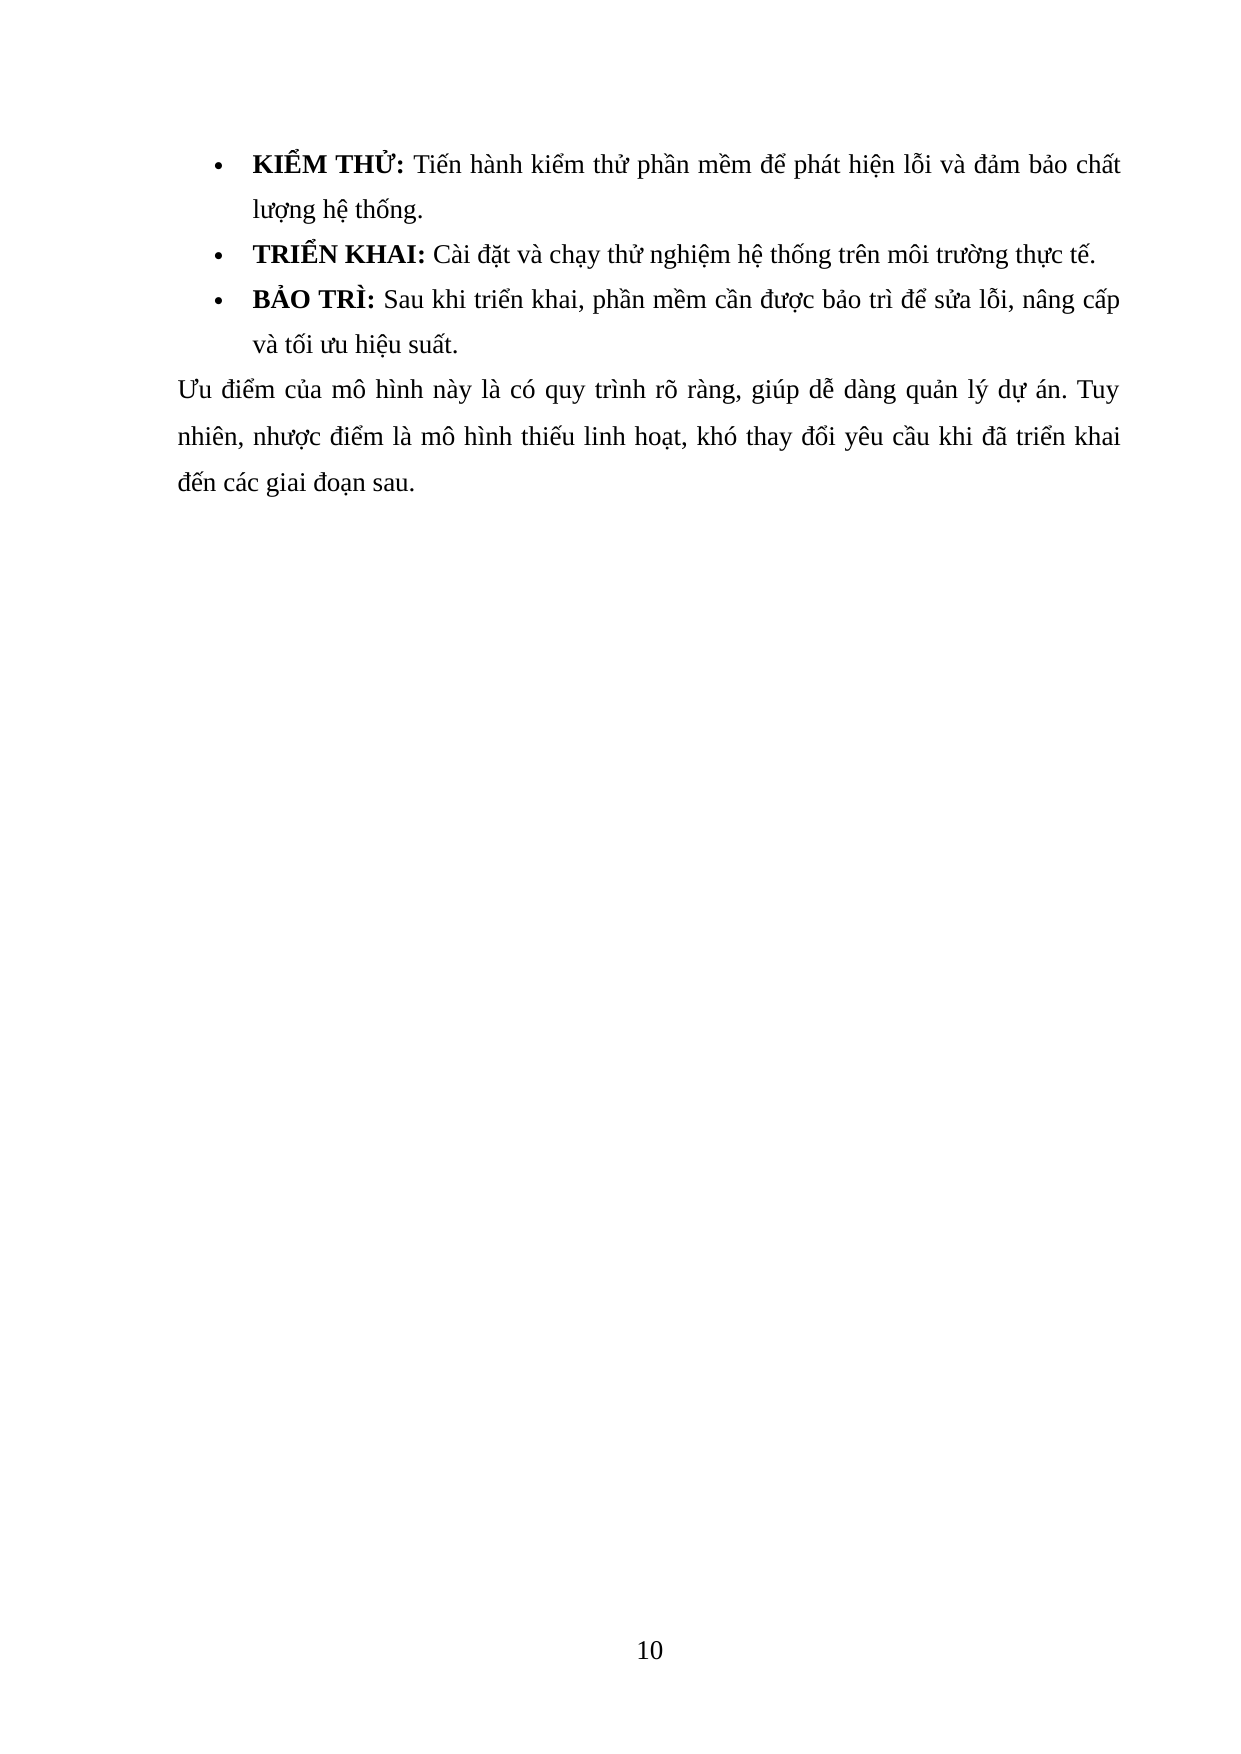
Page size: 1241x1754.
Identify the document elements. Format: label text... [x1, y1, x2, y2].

list Bảo trì: Sau khi triển khai, phần mềm cần được bảo trì để sửa lỗi, nâng cấp và tối ưu hiệu suất. [215, 283, 1122, 359]
text Ưu điểm của mô hình này là có quy trình rõ ràng, giúp dễ dàng quản lý dự án. Tuy nhiên, nhược điểm là mô hình thiếu linh hoạt, khó thay đổi yêu cầu khi đã triển khai đến các giai đoạn sau. [177, 373, 1122, 498]
list Kiểm thử: Tiến hành kiểm thử phần mềm để phát hiện lỗi và đảm bảo chất lượng hệ thống. [215, 148, 1122, 224]
list Triển khai: Cài đặt và chạy thử nghiệm hệ thống trên môi trường thực tế. [215, 238, 1122, 269]
